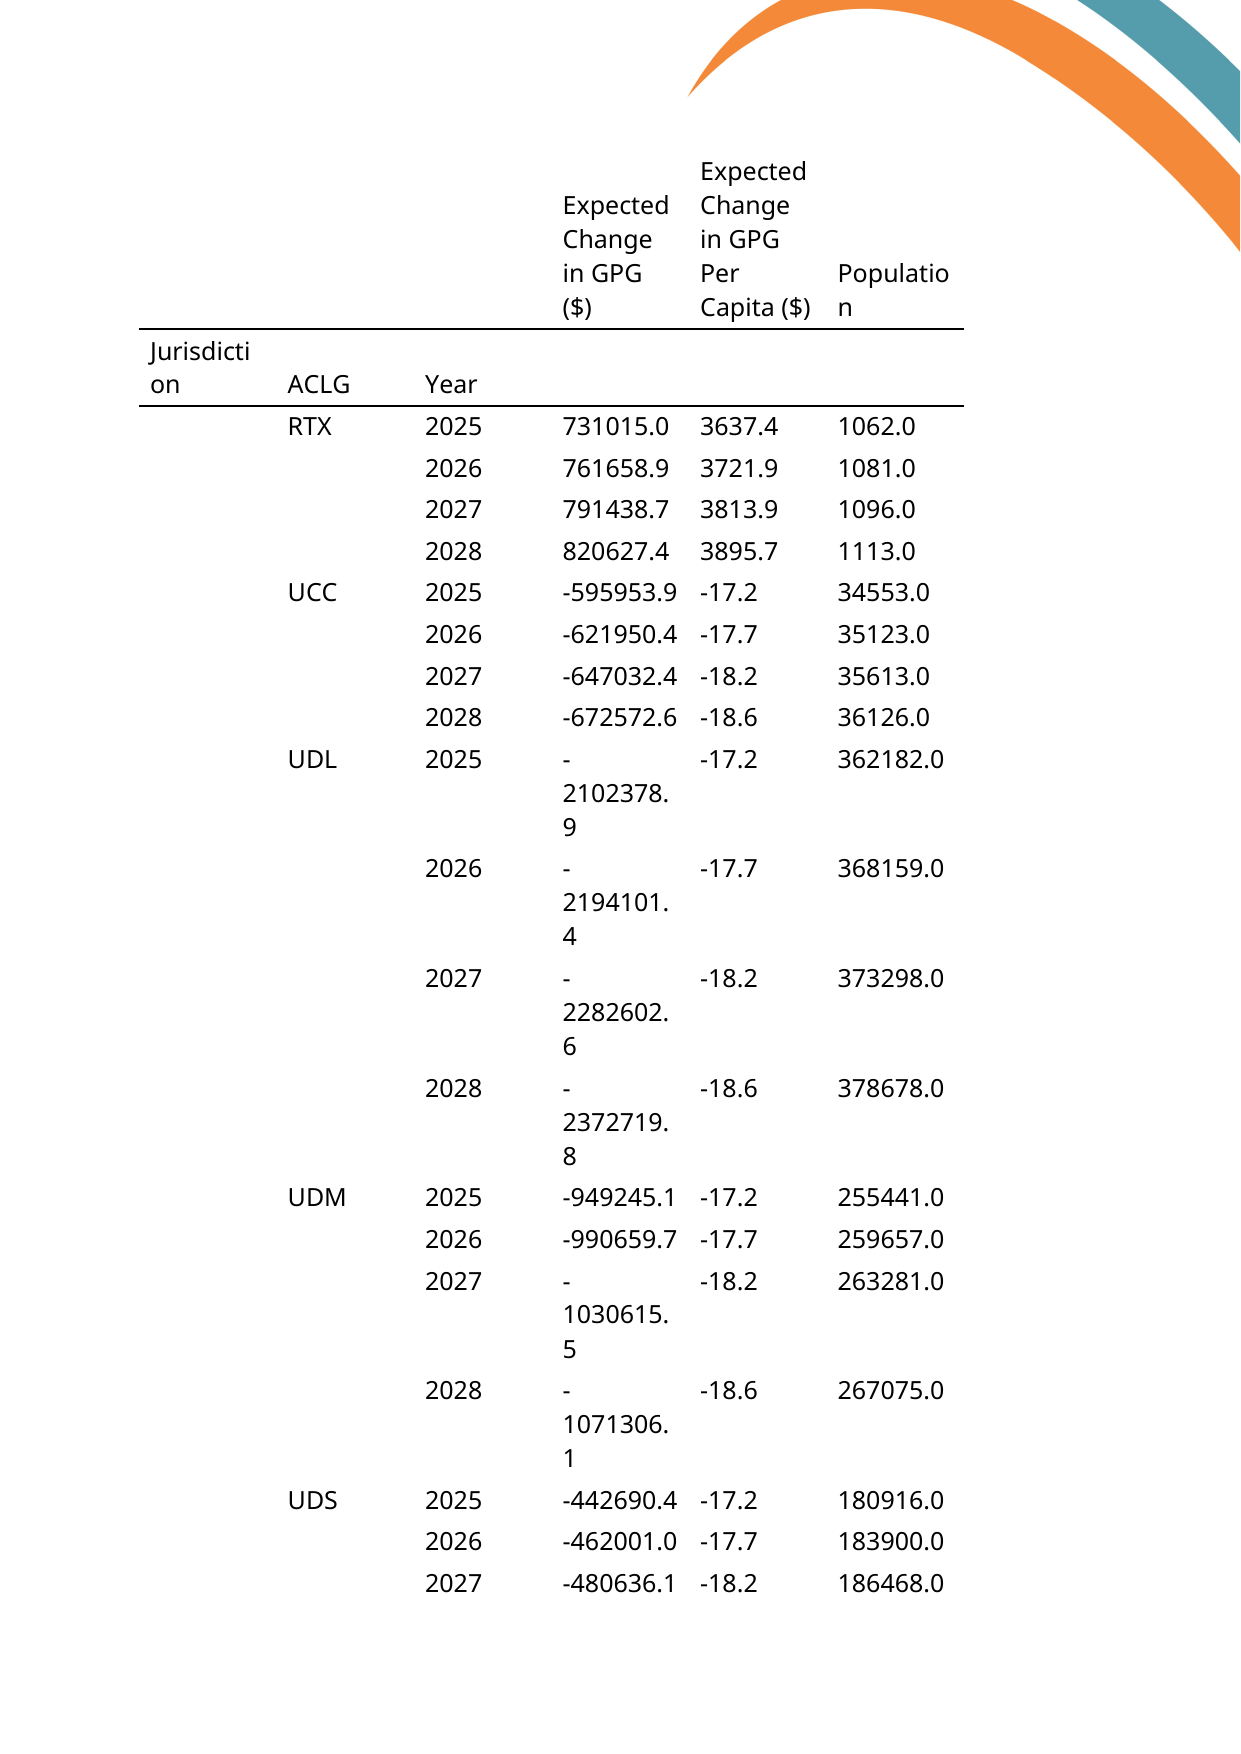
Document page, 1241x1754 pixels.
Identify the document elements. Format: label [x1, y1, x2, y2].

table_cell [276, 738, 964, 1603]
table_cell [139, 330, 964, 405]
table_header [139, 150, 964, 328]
picture [19, 0, 1241, 306]
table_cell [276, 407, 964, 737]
